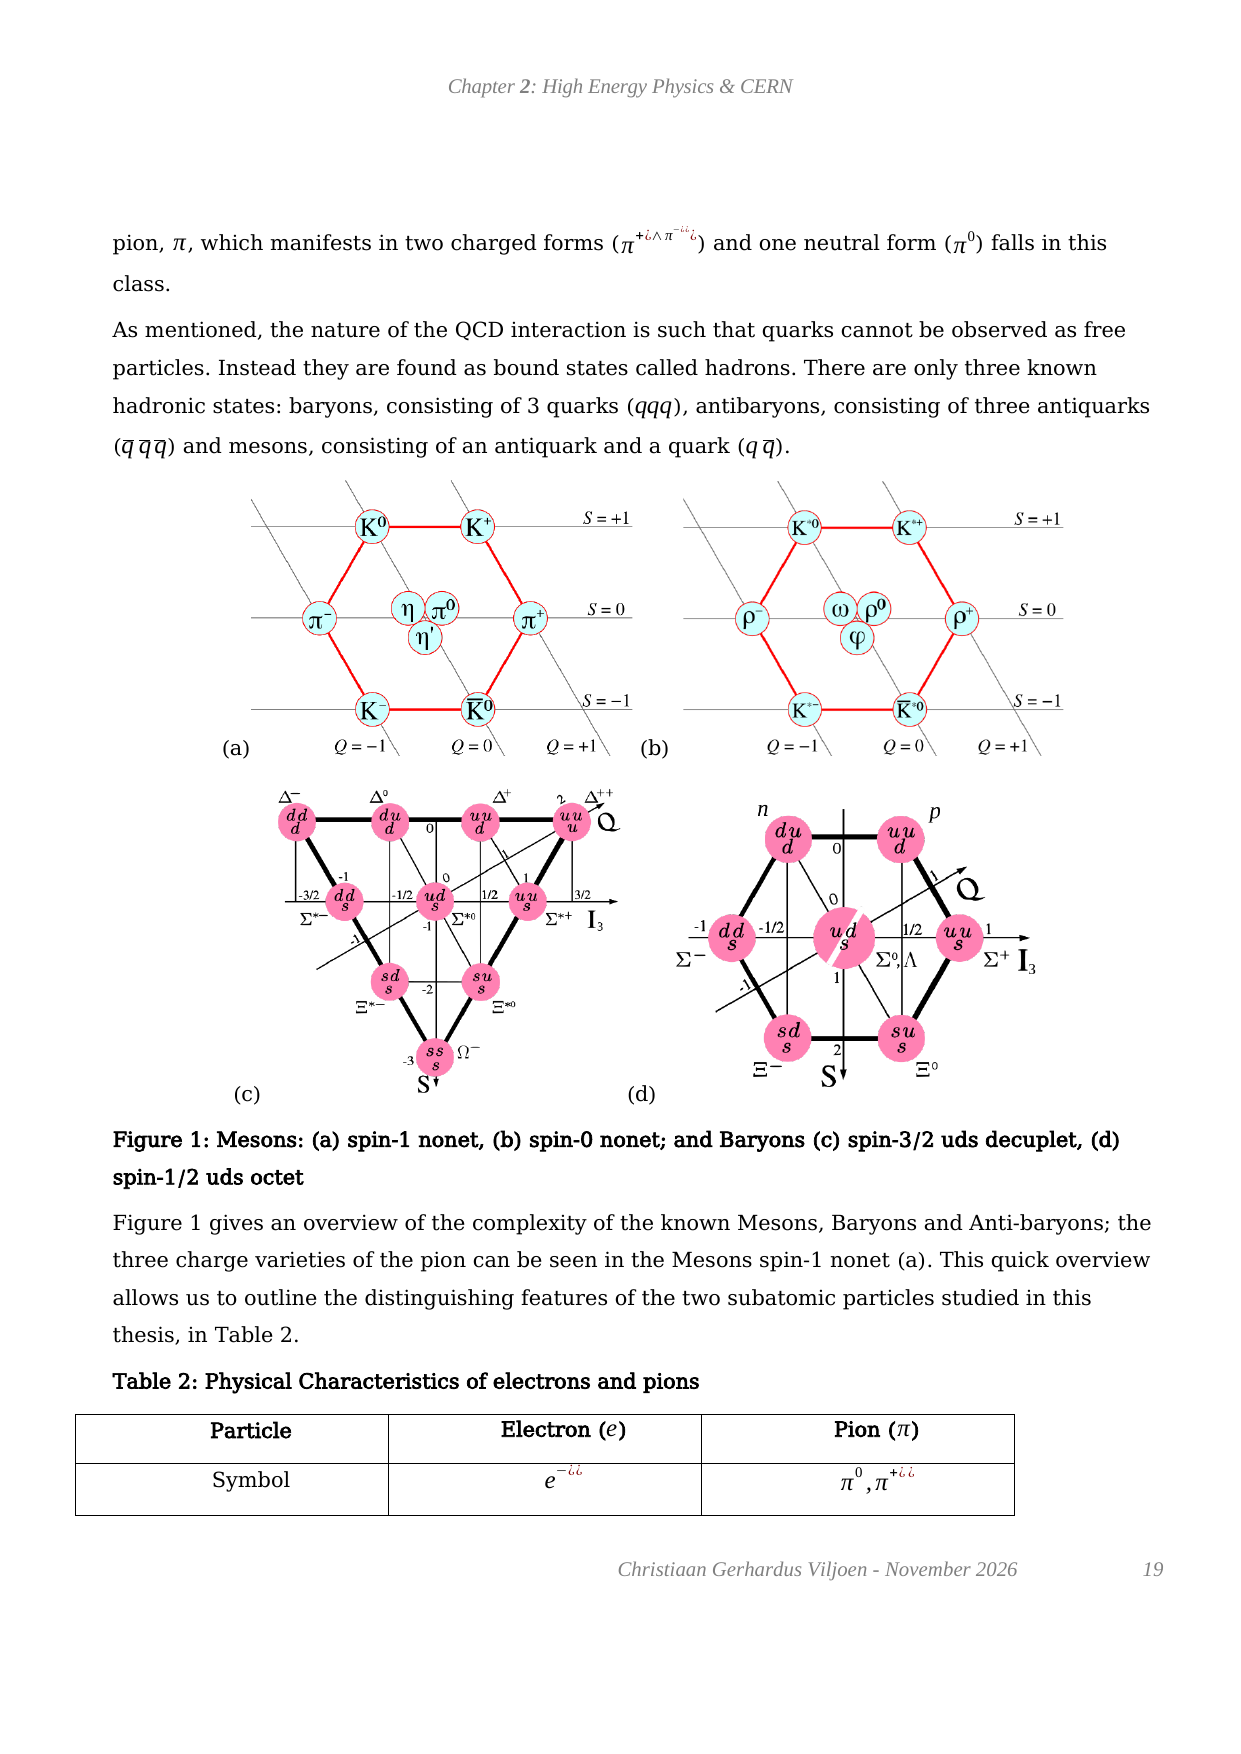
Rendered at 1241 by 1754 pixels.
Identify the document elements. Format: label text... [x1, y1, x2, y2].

text Figure 1 gives an overview of the complexity of the known Mesons, Baryons and Anti-baryons; the three charge varieties of the pion can be seen in the Mesons spin-1 nonet (a). This quick overview allows us to outline the distinguishing features of the two subatomic particles studied in this thesis, in Table 2. [112, 1209, 1165, 1347]
text Table 2: Physical Characteristics of electrons and pions [112, 1368, 1165, 1393]
table_cell [389, 1464, 701, 1515]
picture [268, 780, 627, 1101]
table_cell [702, 1464, 1014, 1515]
text As mentioned, the nature of the QCD interaction is such that quarks cannot be observed as free particles. Instead they are found as bound states called hadrons. There are only three known hadronic states: baryons, consisting of 3 quarks (), antibaryons, consisting of three antiquarks () and mesons, consisting of an antiquark and a quark (). [112, 317, 1165, 459]
text Figure 1: Mesons: (a) spin-1 nonet, (b) spin-0 nonet; and Baryons (c) spin-3/2 uds decuplet, (d) spin-1/2 uds octet [112, 1126, 1165, 1189]
picture [251, 480, 633, 756]
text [112, 227, 1165, 296]
table_header Particle [76, 1415, 388, 1463]
table_cell Symbol [76, 1464, 388, 1515]
table_header Electron () [389, 1415, 701, 1463]
table_header Pion () [702, 1415, 1014, 1463]
picture [663, 789, 1046, 1101]
picture [683, 481, 1064, 756]
